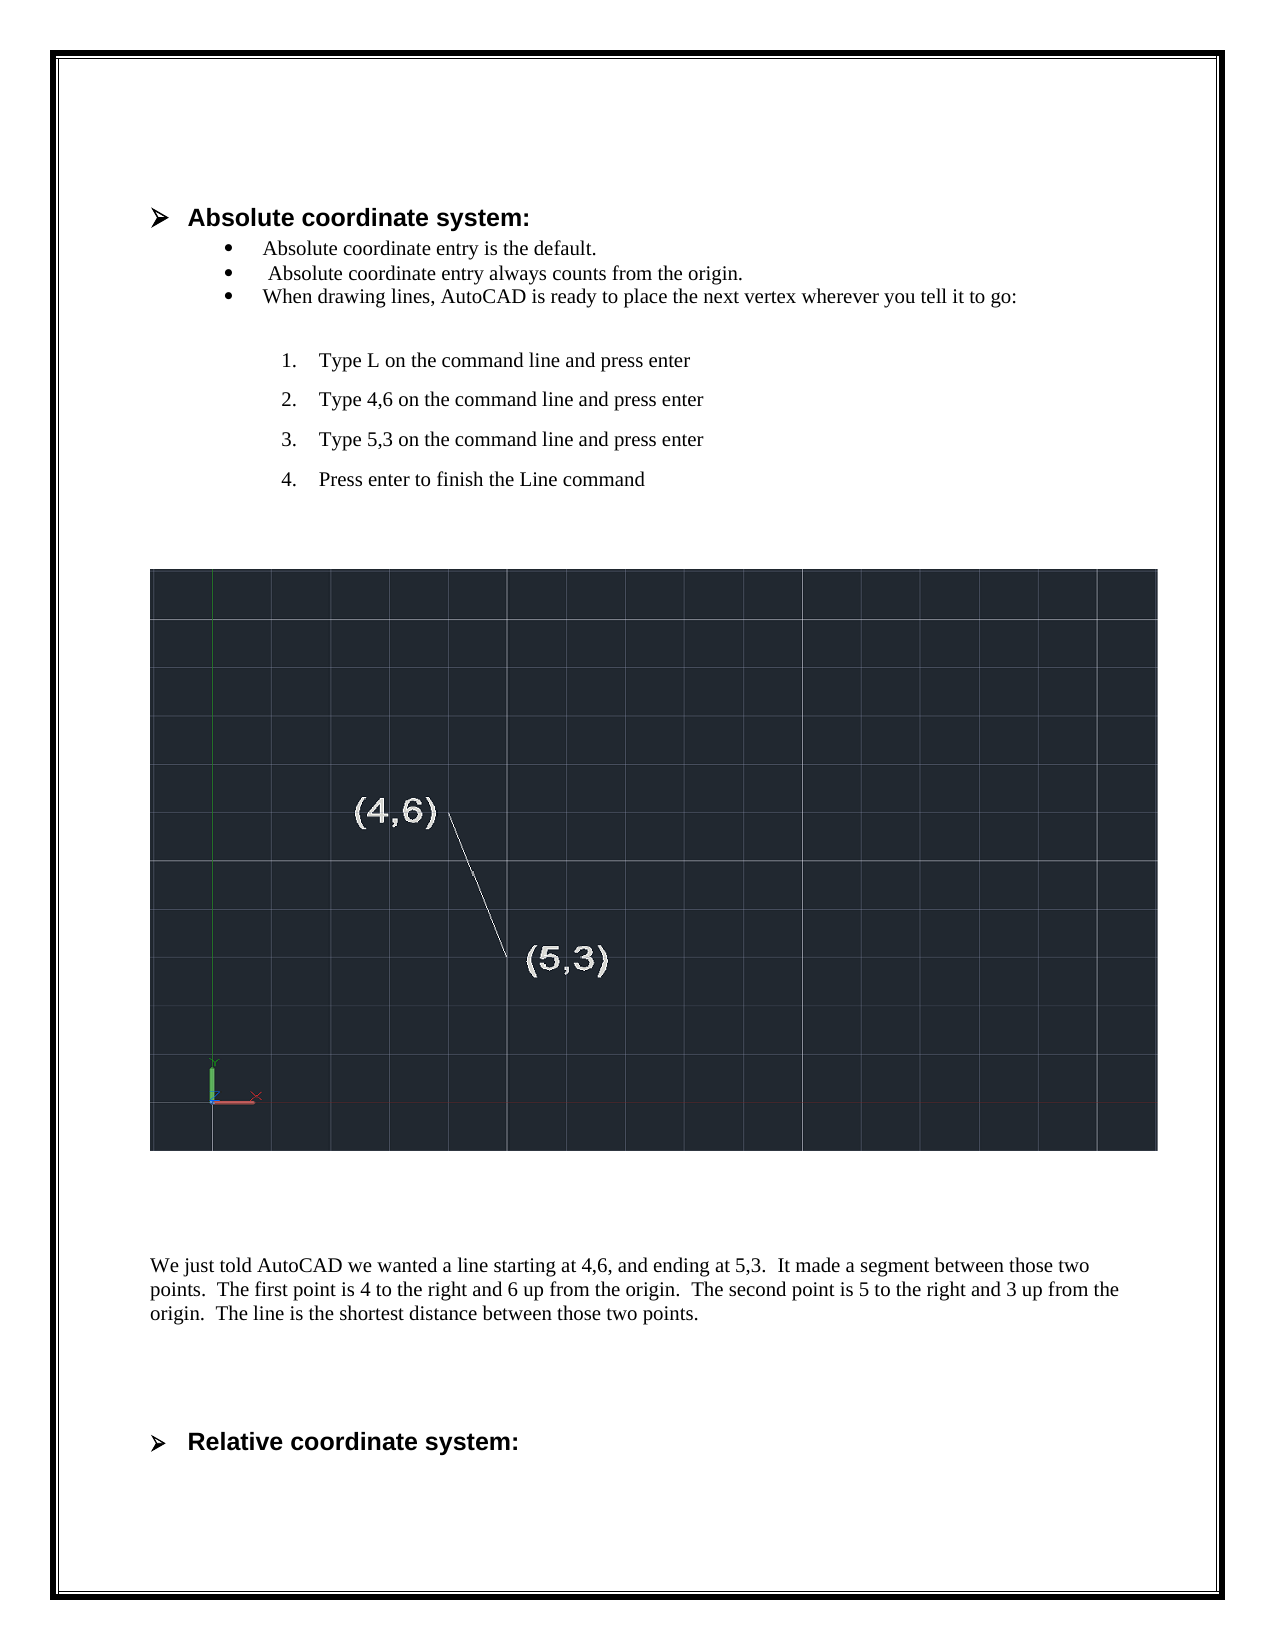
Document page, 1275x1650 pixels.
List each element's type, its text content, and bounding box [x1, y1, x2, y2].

list Absolute coordinate entry always counts from the origin. [225, 260, 1125, 284]
text We just told AutoCAD we wanted a line starting at 4,6, and ending at 5,3. It made a segment between those two points. The first point is 4 to the right and 6 up from the origin. The second point is 5 to the right and 3 up from the origin. The line is the shortest distance between those two points. [150, 1253, 1125, 1325]
list Press enter to finish the Line command [281, 467, 1125, 491]
list Absolute coordinate entry is the default. [225, 236, 1125, 260]
list Absolute coordinate system: [150, 203, 1125, 232]
list Type 4,6 on the command line and press enter [281, 387, 1125, 411]
list When drawing lines, AutoCAD is ready to place the next vertex wherever you tell it to go: [225, 284, 1125, 308]
list Type L on the command line and press enter [281, 348, 1125, 372]
picture [150, 569, 1158, 1151]
list Type 5,3 on the command line and press enter [281, 427, 1125, 451]
list Relative coordinate system: [150, 1427, 1125, 1456]
